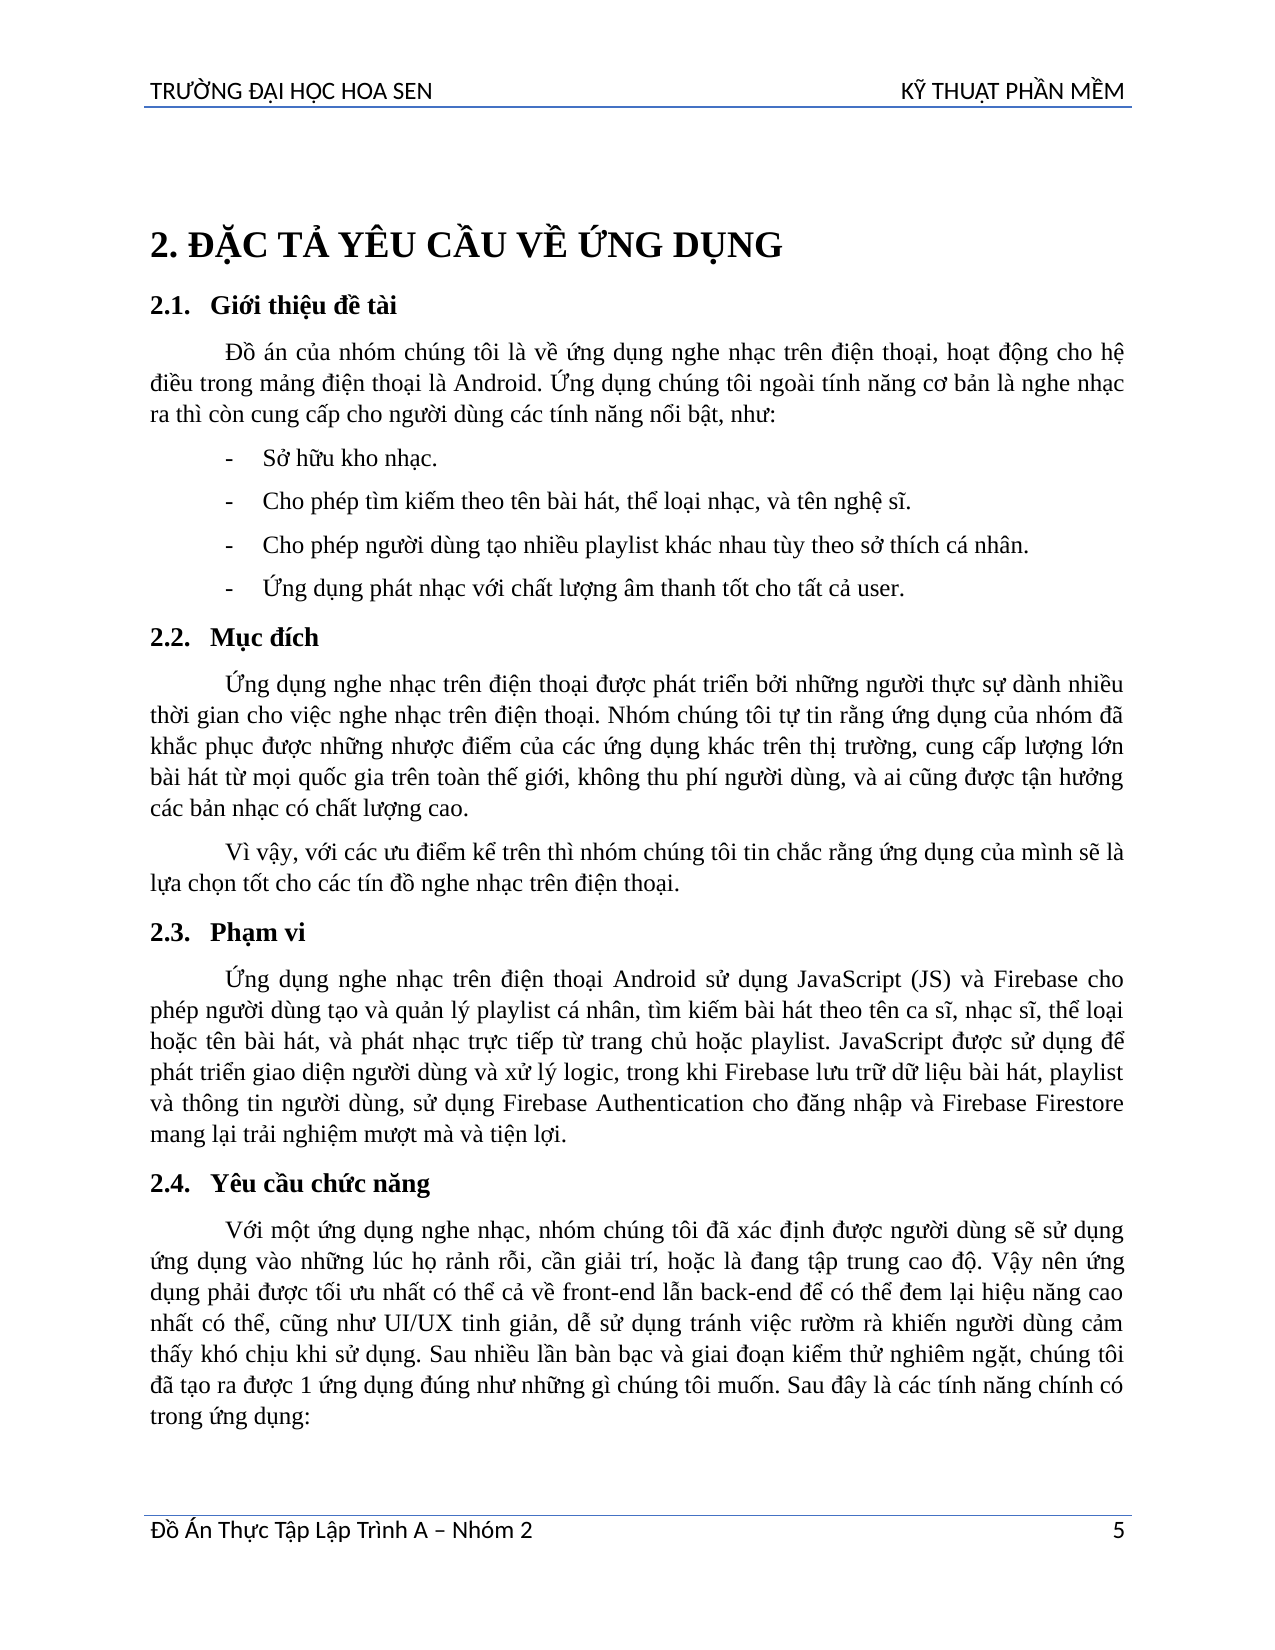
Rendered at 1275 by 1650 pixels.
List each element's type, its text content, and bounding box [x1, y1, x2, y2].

subtitle Yêu cầu chức năng [150, 1167, 1125, 1198]
text Với một ứng dụng nghe nhạc, nhóm chúng tôi đã xác định được người dùng sẽ sử dụng ứng dụng vào những lúc họ rảnh rỗi, cần giải trí, hoặc là đang tập trung cao độ. Vậy nên ứng dụng phải được tối ưu nhất có thể cả về front-end lẫn back-end để có thể đem lại hiệu năng cao nhất có thể, cũng như UI/UX tinh giản, dễ sử dụng tránh việc rườm rà khiến người dùng cảm thấy khó chịu khi sử dụng. Sau nhiều lần bàn bạc và giai đoạn kiểm thử nghiêm ngặt, chúng tôi đã tạo ra được 1 ứng dụng đúng như những gì chúng tôi muốn. Sau đây là các tính năng chính có trong ứng dụng: [150, 1215, 1125, 1430]
subtitle Phạm vi [150, 916, 1125, 947]
list Cho phép người dùng tạo nhiều playlist khác nhau tùy theo sở thích cá nhân. [225, 530, 1125, 558]
text Ứng dụng nghe nhạc trên điện thoại Android sử dụng JavaScript (JS) và Firebase cho phép người dùng tạo và quản lý playlist cá nhân, tìm kiếm bài hát theo tên ca sĩ, nhạc sĩ, thể loại hoặc tên bài hát, và phát nhạc trực tiếp từ trang chủ hoặc playlist. JavaScript được sử dụng để phát triển giao diện người dùng và xử lý logic, trong khi Firebase lưu trữ dữ liệu bài hát, playlist và thông tin người dùng, sử dụng Firebase Authentication cho đăng nhập và Firebase Firestore mang lại trải nghiệm mượt mà và tiện lợi. [150, 964, 1125, 1148]
list Ứng dụng phát nhạc với chất lượng âm thanh tốt cho tất cả user. [225, 573, 1125, 602]
subtitle Mục đích [150, 621, 1125, 652]
subtitle ĐẶC TẢ YÊU CẦU VỀ ỨNG DỤNG [150, 222, 1125, 266]
list Sở hữu kho nhạc. [225, 443, 1125, 471]
text Vì vậy, với các ưu điểm kể trên thì nhóm chúng tôi tin chắc rằng ứng dụng của mình sẽ là lựa chọn tốt cho các tín đồ nghe nhạc trên điện thoại. [150, 837, 1125, 897]
subtitle Giới thiệu đề tài [150, 289, 1125, 320]
list Cho phép tìm kiếm theo tên bài hát, thể loại nhạc, và tên nghệ sĩ. [225, 486, 1125, 515]
text Ứng dụng nghe nhạc trên điện thoại được phát triển bởi những người thực sự dành nhiều thời gian cho việc nghe nhạc trên điện thoại. Nhóm chúng tôi tự tin rằng ứng dụng của nhóm đã khắc phục được những nhược điểm của các ứng dụng khác trên thị trường, cung cấp lượng lớn bài hát từ mọi quốc gia trên toàn thế giới, không thu phí người dùng, và ai cũng được tận hưởng các bản nhạc có chất lượng cao. [150, 669, 1125, 822]
text Đồ án của nhóm chúng tôi là về ứng dụng nghe nhạc trên điện thoại, hoạt động cho hệ điều trong mảng điện thoại là Android. Ứng dụng chúng tôi ngoài tính năng cơ bản là nghe nhạc ra thì còn cung cấp cho người dùng các tính năng nổi bật, như: [150, 337, 1125, 428]
